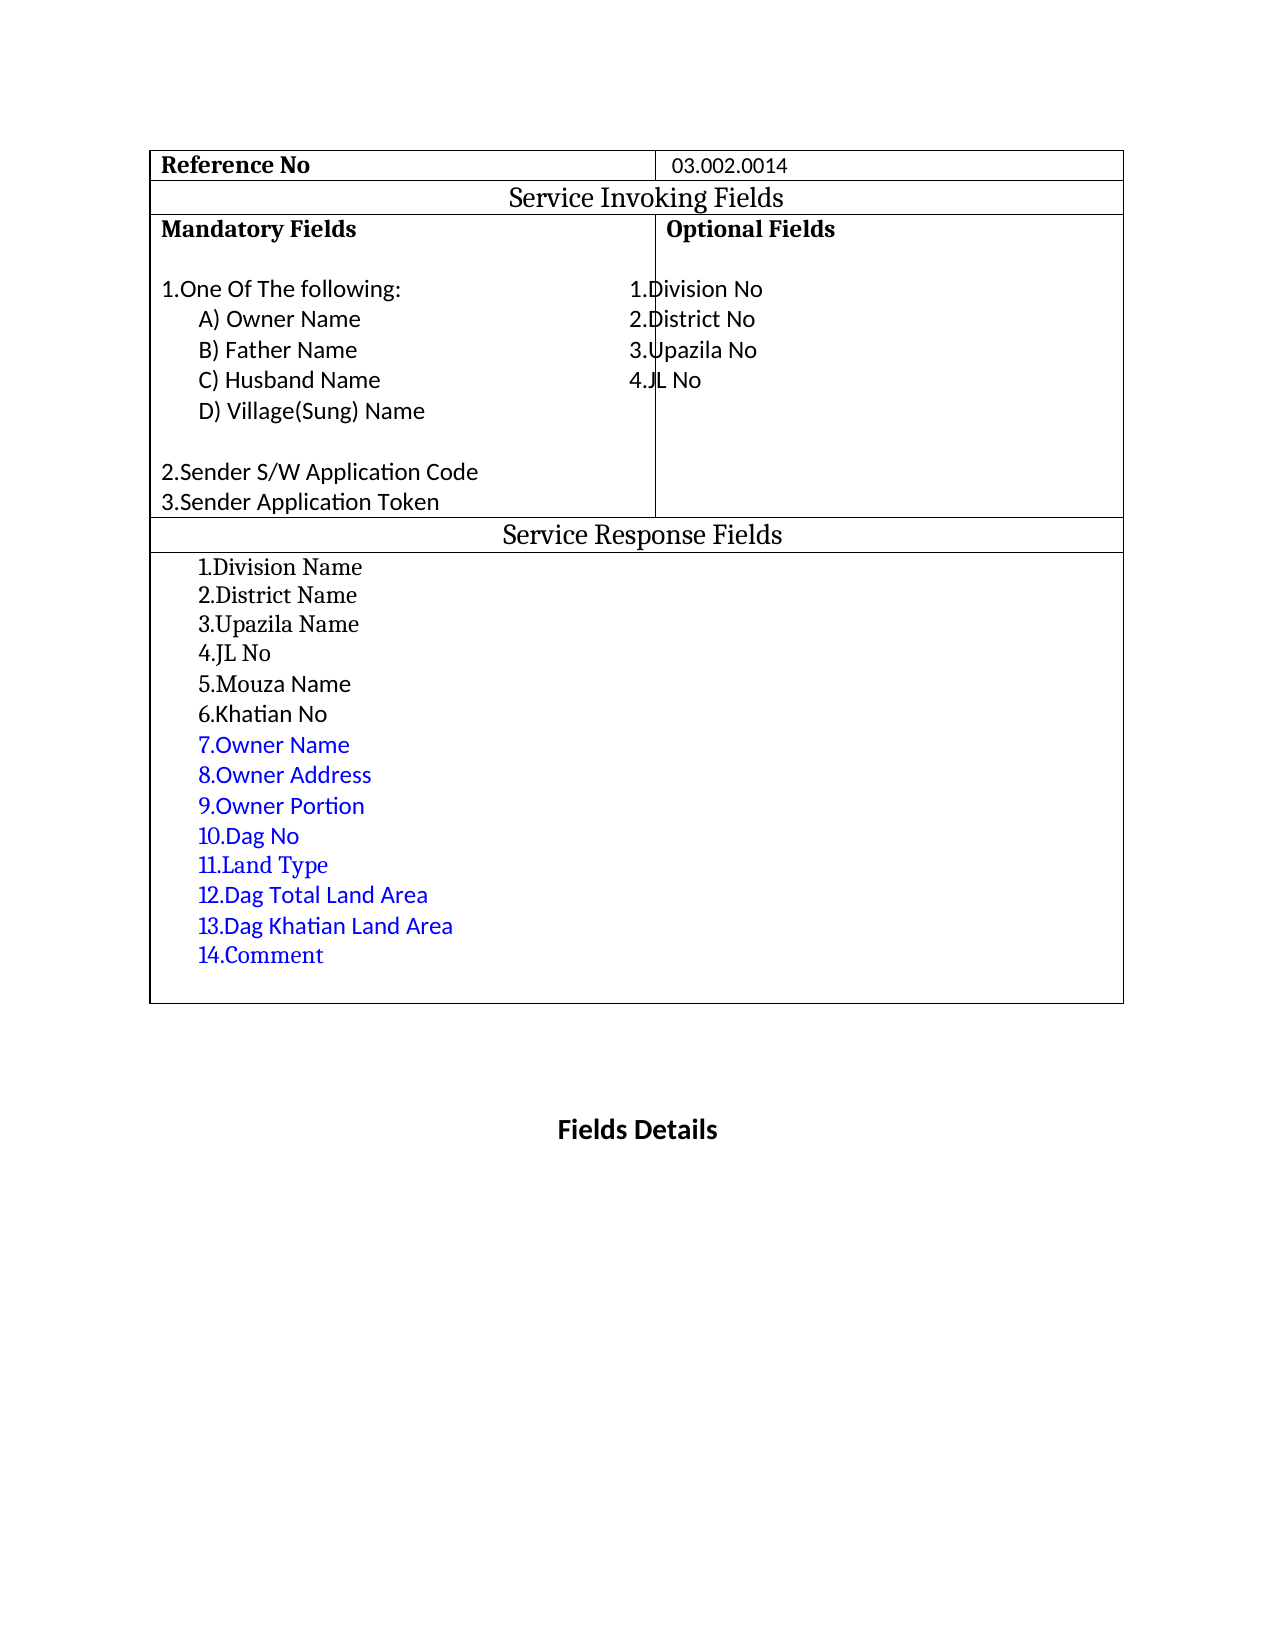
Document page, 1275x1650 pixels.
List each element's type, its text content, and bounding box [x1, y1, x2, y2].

table_cell Service Response Fields [151, 518, 1123, 552]
table_header Reference No [151, 151, 655, 180]
table_cell Optional Fields Division No District No Upazila No JL No [656, 215, 1123, 517]
text Fields Details [150, 1111, 1125, 1147]
table_cell Service Invoking Fields [151, 181, 1123, 214]
table_cell Division Name District Name Upazila Name JL No Mouza Name Khatian No Owner Name Owner Address Owner Portion Dag No Land Type Dag Total Land Area Dag Khatian Land Area Comment [151, 553, 1123, 1003]
table_header 03.002.0014 [656, 151, 1123, 180]
table_cell Mandatory Fields 1.One Of The following: A) Owner Name B) Father Name C) Husband Name D) Village(Sung) Name 2.Sender S/W Application Code 3.Sender Application Token [151, 215, 655, 517]
